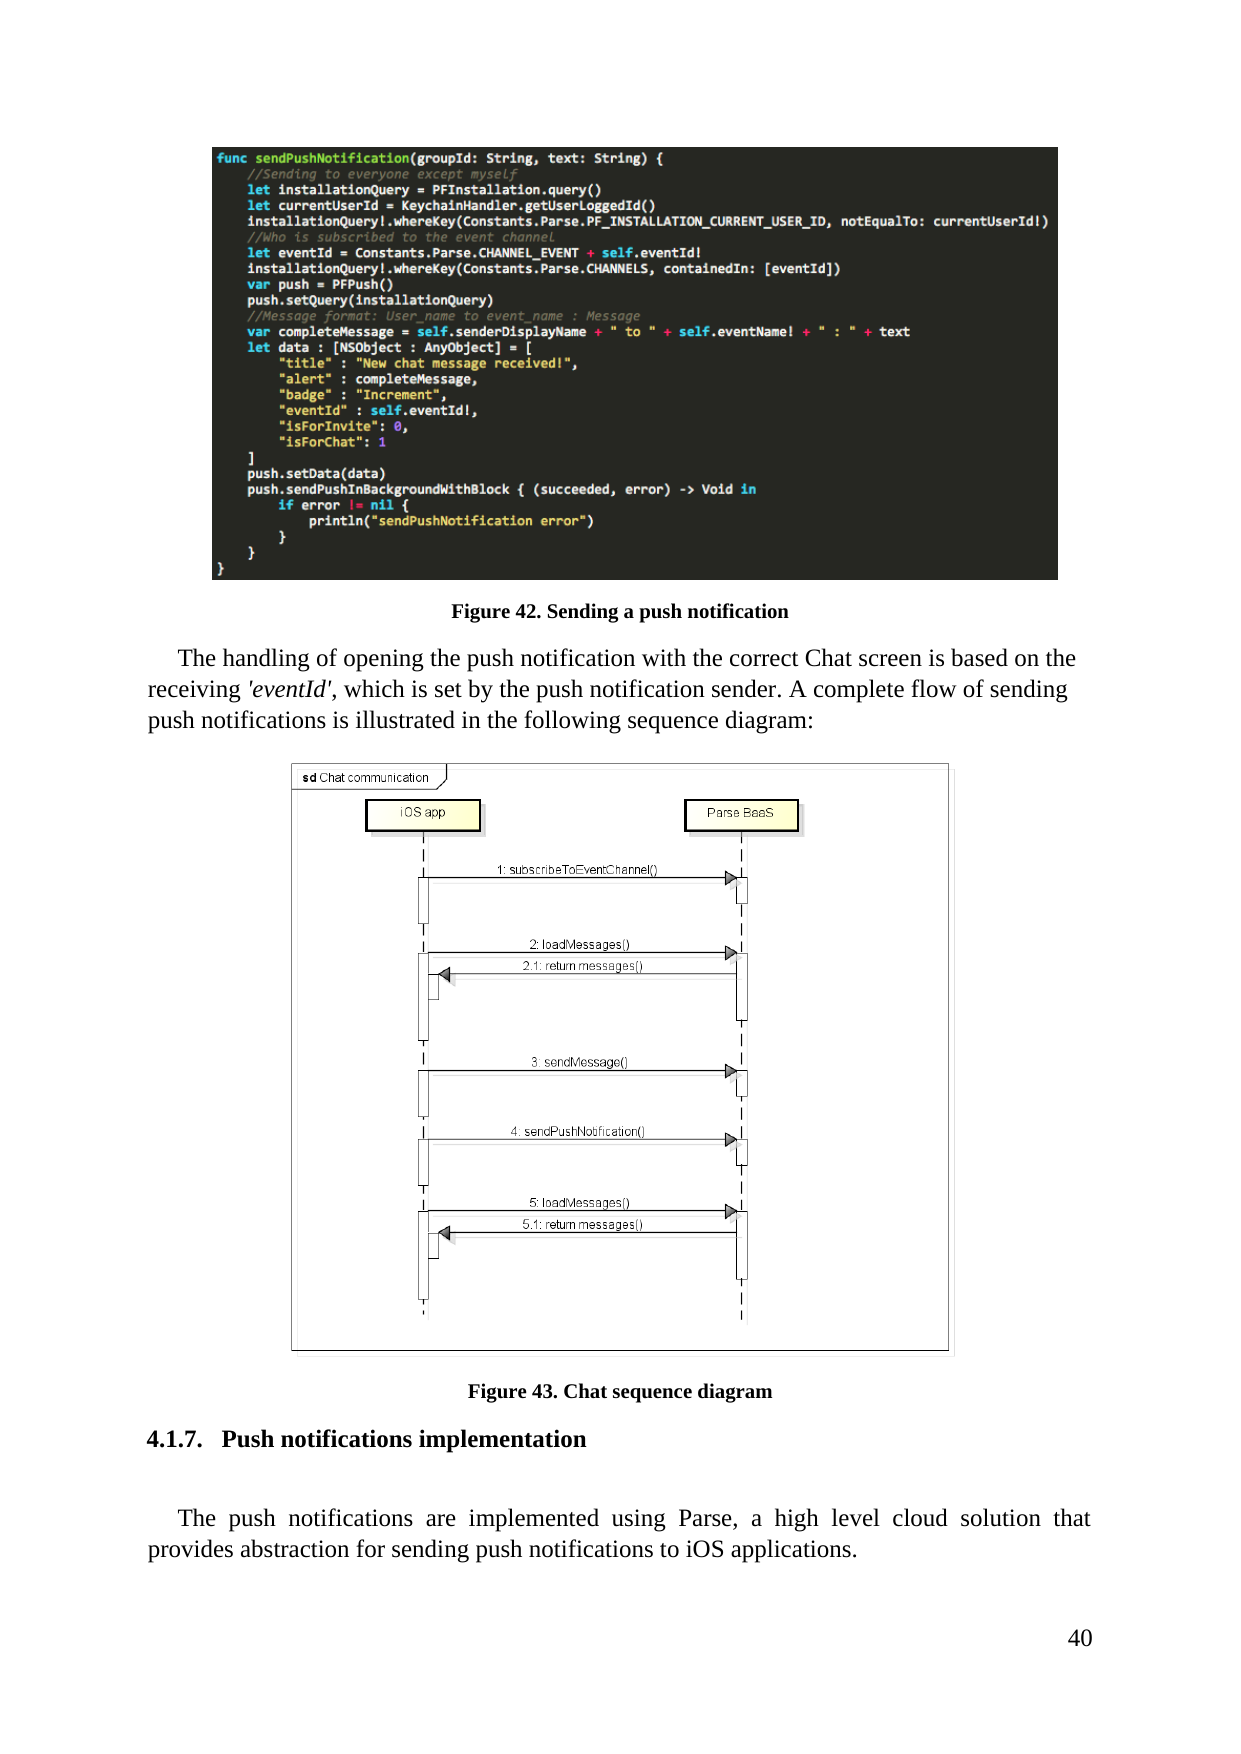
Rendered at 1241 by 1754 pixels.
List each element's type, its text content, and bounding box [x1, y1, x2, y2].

text The handling of opening the push notification with the correct Chat screen is based on the receiving 'eventId', which is set by the push notification sender. A complete flow of sending push notifications is illustrated in the following sequence diagram: [148, 643, 1093, 734]
picture [212, 147, 1058, 580]
text Figure 42. Sending a push notification [148, 598, 1093, 623]
picture [281, 753, 959, 1360]
text Push notifications implementation [146, 1424, 1093, 1453]
text The push notifications are implemented using Parse, a high level cloud solution that provides abstraction for sending push notifications to iOS applications. [148, 1503, 1093, 1562]
text Figure 43. Chat sequence diagram [148, 1379, 1093, 1403]
